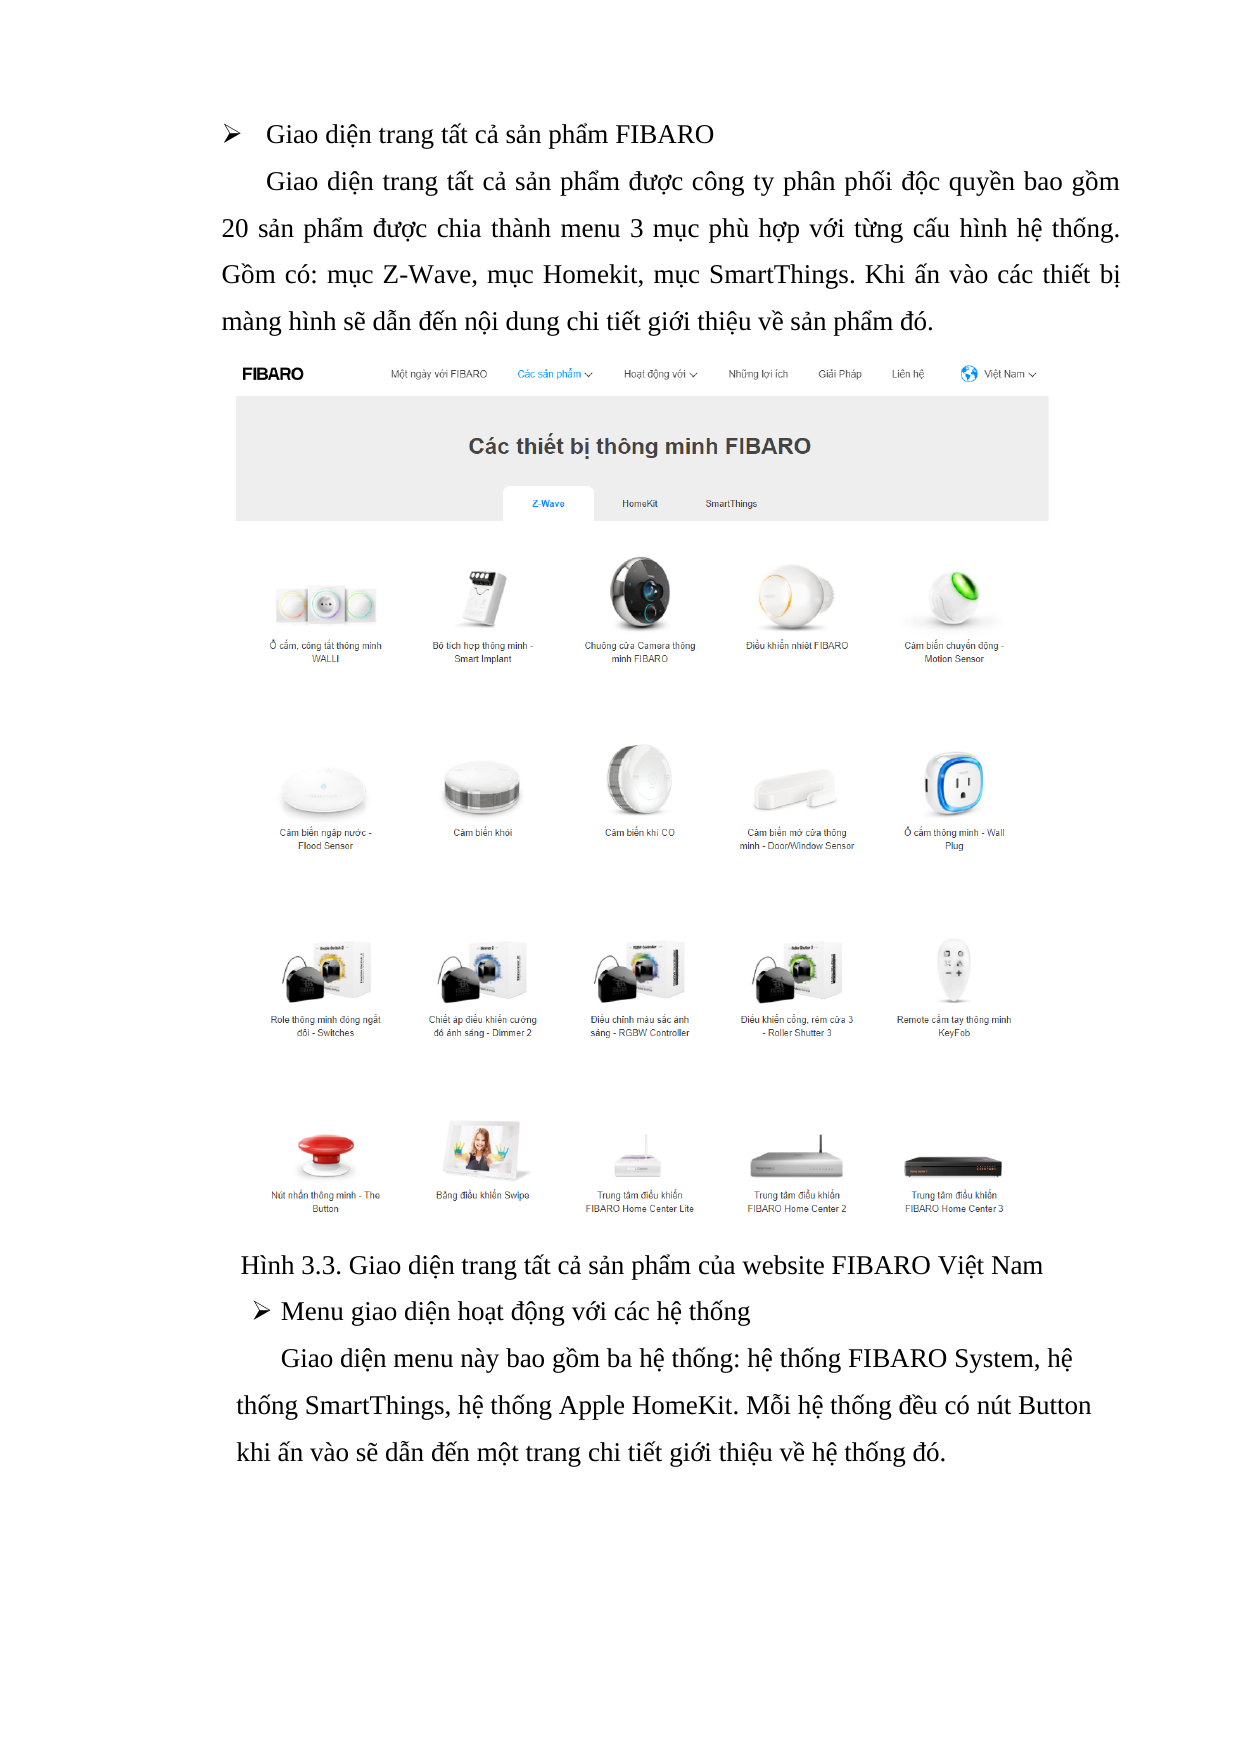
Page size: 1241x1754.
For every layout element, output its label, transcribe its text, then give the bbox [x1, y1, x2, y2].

text Giao diện menu này bao gồm ba hệ thống: hệ thống FIBARO System, hệ thống SmartThings, hệ thống Apple HomeKit. Mỗi hệ thống đều có nút Button khi ấn vào sẽ dẫn đến một trang chi tiết giới thiệu về hệ thống đó. [236, 1342, 1122, 1467]
text Giao diện trang tất cả sản phẩm được công ty phân phối độc quyền bao gồm 20 sản phẩm được chia thành menu 3 mục phù hợp với từng cấu hình hệ thống. Gồm có: mục Z-Wave, mục Homekit, mục SmartThings. Khi ấn vào các thiết bị màng hình sẽ dẫn đến nội dung chi tiết giới thiệu về sản phẩm đó. [221, 165, 1122, 336]
picture [236, 351, 1049, 1235]
text Hình 3.3. Giao diện trang tất cả sản phẩm của website FIBARO Việt Nam [162, 1249, 1122, 1280]
list Giao diện trang tất cả sản phẩm FIBARO [221, 118, 1122, 149]
list Menu giao diện hoạt động với các hệ thống [251, 1296, 1122, 1327]
